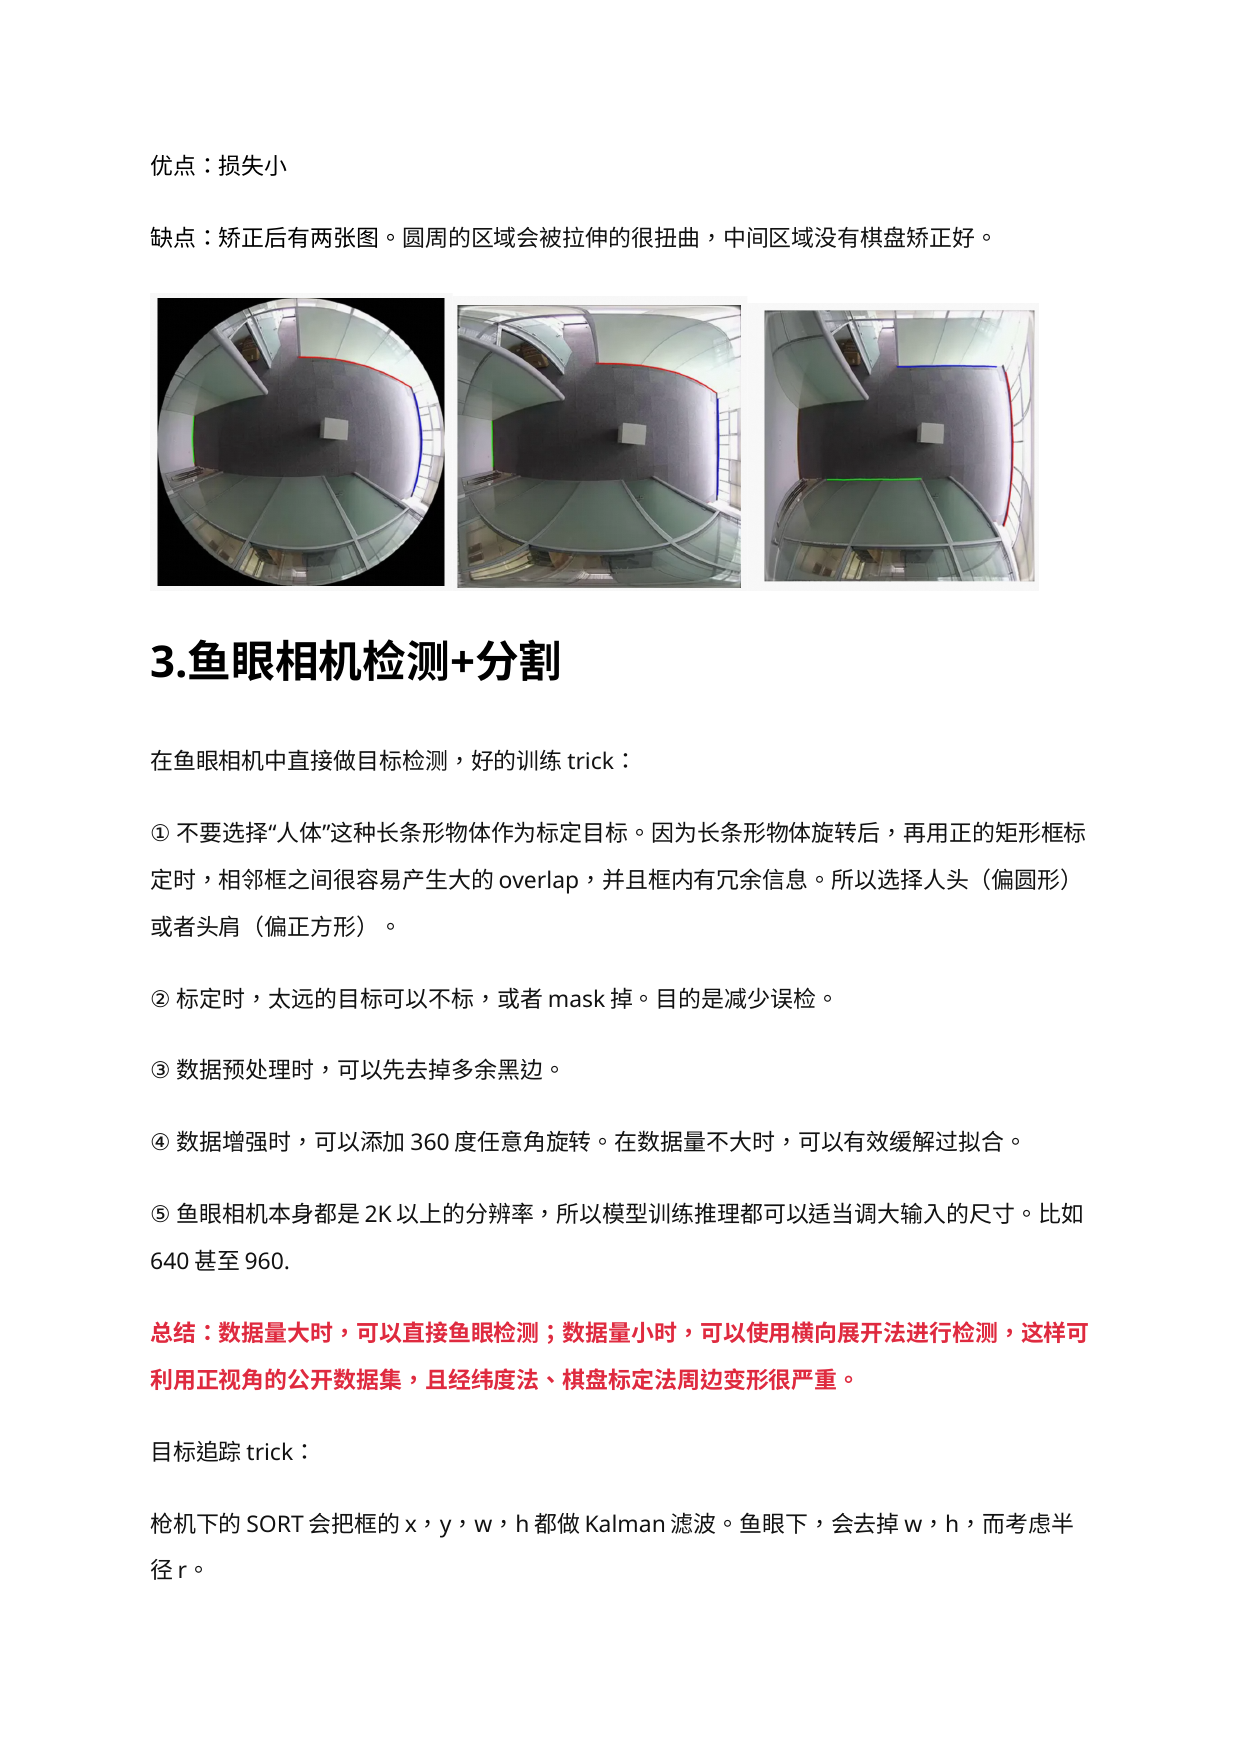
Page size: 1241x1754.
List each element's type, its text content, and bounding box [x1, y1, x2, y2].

text 优点：损失小 [150, 150, 1090, 181]
text ④ 数据增强时，可以添加360度任意角旋转。在数据量不大时，可以有效缓解过拟合。 [150, 1126, 1090, 1158]
text ⑤ 鱼眼相机本身都是2K以上的分辨率，所以模型训练推理都可以适当调大输入的尺寸。比如640甚至960. [150, 1198, 1090, 1276]
text ① 不要选择“人体”这种长条形物体作为标定目标。因为长条形物体旋转后，再用正的矩形框标定时，相邻框之间很容易产生大的overlap，并且框内有冗余信息。所以选择人头（偏圆形）或者头肩（偏正方形）。 [150, 817, 1090, 942]
text ② 标定时，太远的目标可以不标，或者mask掉。目的是减少误检。 [150, 983, 1090, 1014]
subtitle 3.鱼眼相机检测+分割 [150, 631, 1090, 690]
text ③ 数据预处理时，可以先去掉多余黑边。 [150, 1054, 1090, 1086]
text 在鱼眼相机中直接做目标检测，好的训练trick： [150, 745, 1090, 776]
text 缺点：矫正后有两张图。圆周的区域会被拉伸的很扭曲，中间区域没有棋盘矫正好。 [150, 222, 1090, 253]
text 枪机下的SORT会把框的x，y，w，h都做Kalman滤波。鱼眼下，会去掉w，h，而考虑半径r。 [150, 1508, 1090, 1586]
text 总结：数据量大时，可以直接鱼眼检测；数据量小时，可以使用横向展开法进行检测，这样可利用正视角的公开数据集，且经纬度法、棋盘标定法周边变形很严重。 [150, 1317, 1090, 1395]
text 目标追踪trick： [150, 1436, 1090, 1467]
picture [150, 293, 1039, 591]
